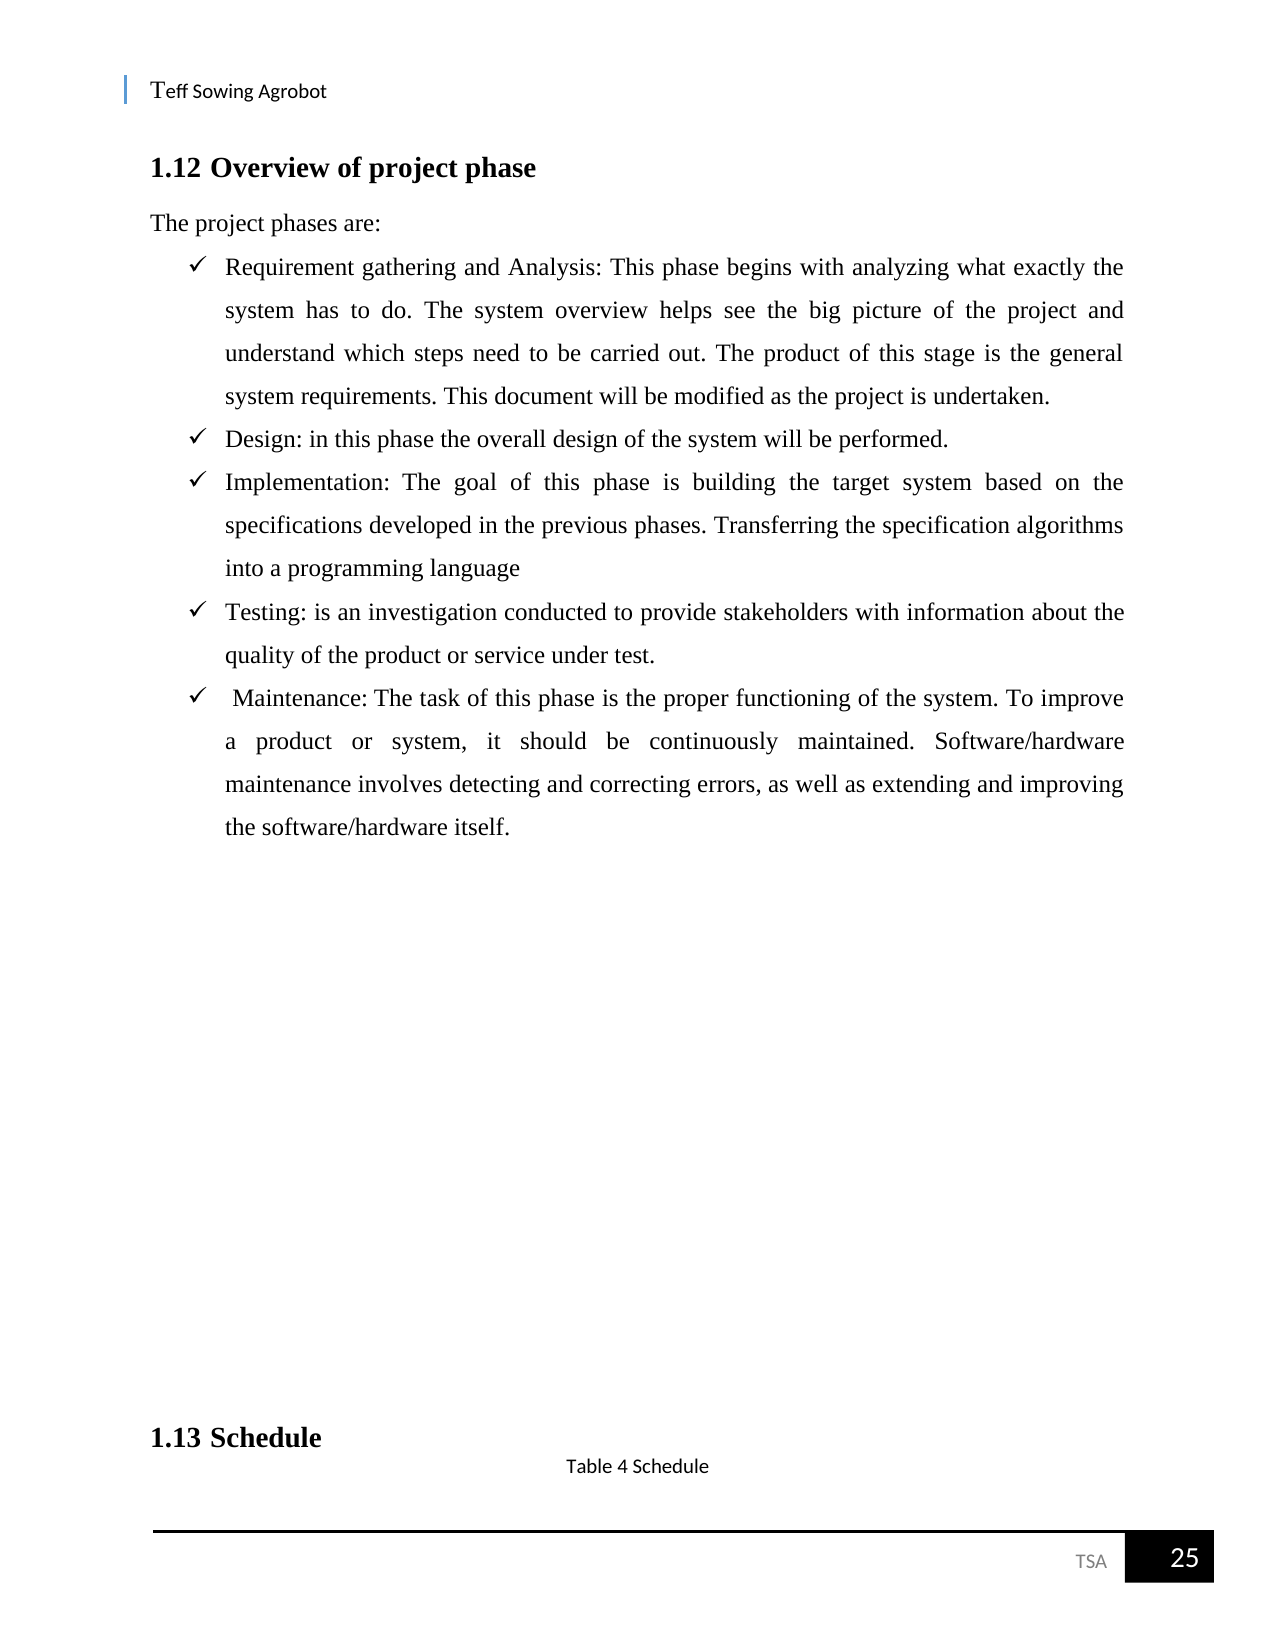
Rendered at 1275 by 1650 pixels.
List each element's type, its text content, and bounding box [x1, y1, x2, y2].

list Implementation: The goal of this phase is building the target system based on the specifications developed in the previous phases. Transferring the specification algorithms into a programming language [187, 467, 1125, 582]
list Requirement gathering and Analysis: This phase begins with analyzing what exactly the system has to do. The system overview helps see the big picture of the project and understand which steps need to be carried out. The product of this stage is the general system requirements. This document will be modified as the project is undertaken. [187, 252, 1125, 410]
text The project phases are: [150, 208, 1125, 237]
subtitle Overview of project phase [150, 150, 1125, 183]
subtitle Schedule [150, 1420, 1125, 1454]
list Testing: is an investigation conducted to provide stakeholders with information about the quality of the product or service under test. [187, 597, 1125, 668]
list Maintenance: The task of this phase is the proper functioning of the system. To improve a product or system, it should be continuously maintained. Software/hardware maintenance involves detecting and correcting errors, as well as extending and improving the software/hardware itself. [187, 683, 1125, 841]
list Design: in this phase the overall design of the system will be performed. [187, 424, 1125, 453]
